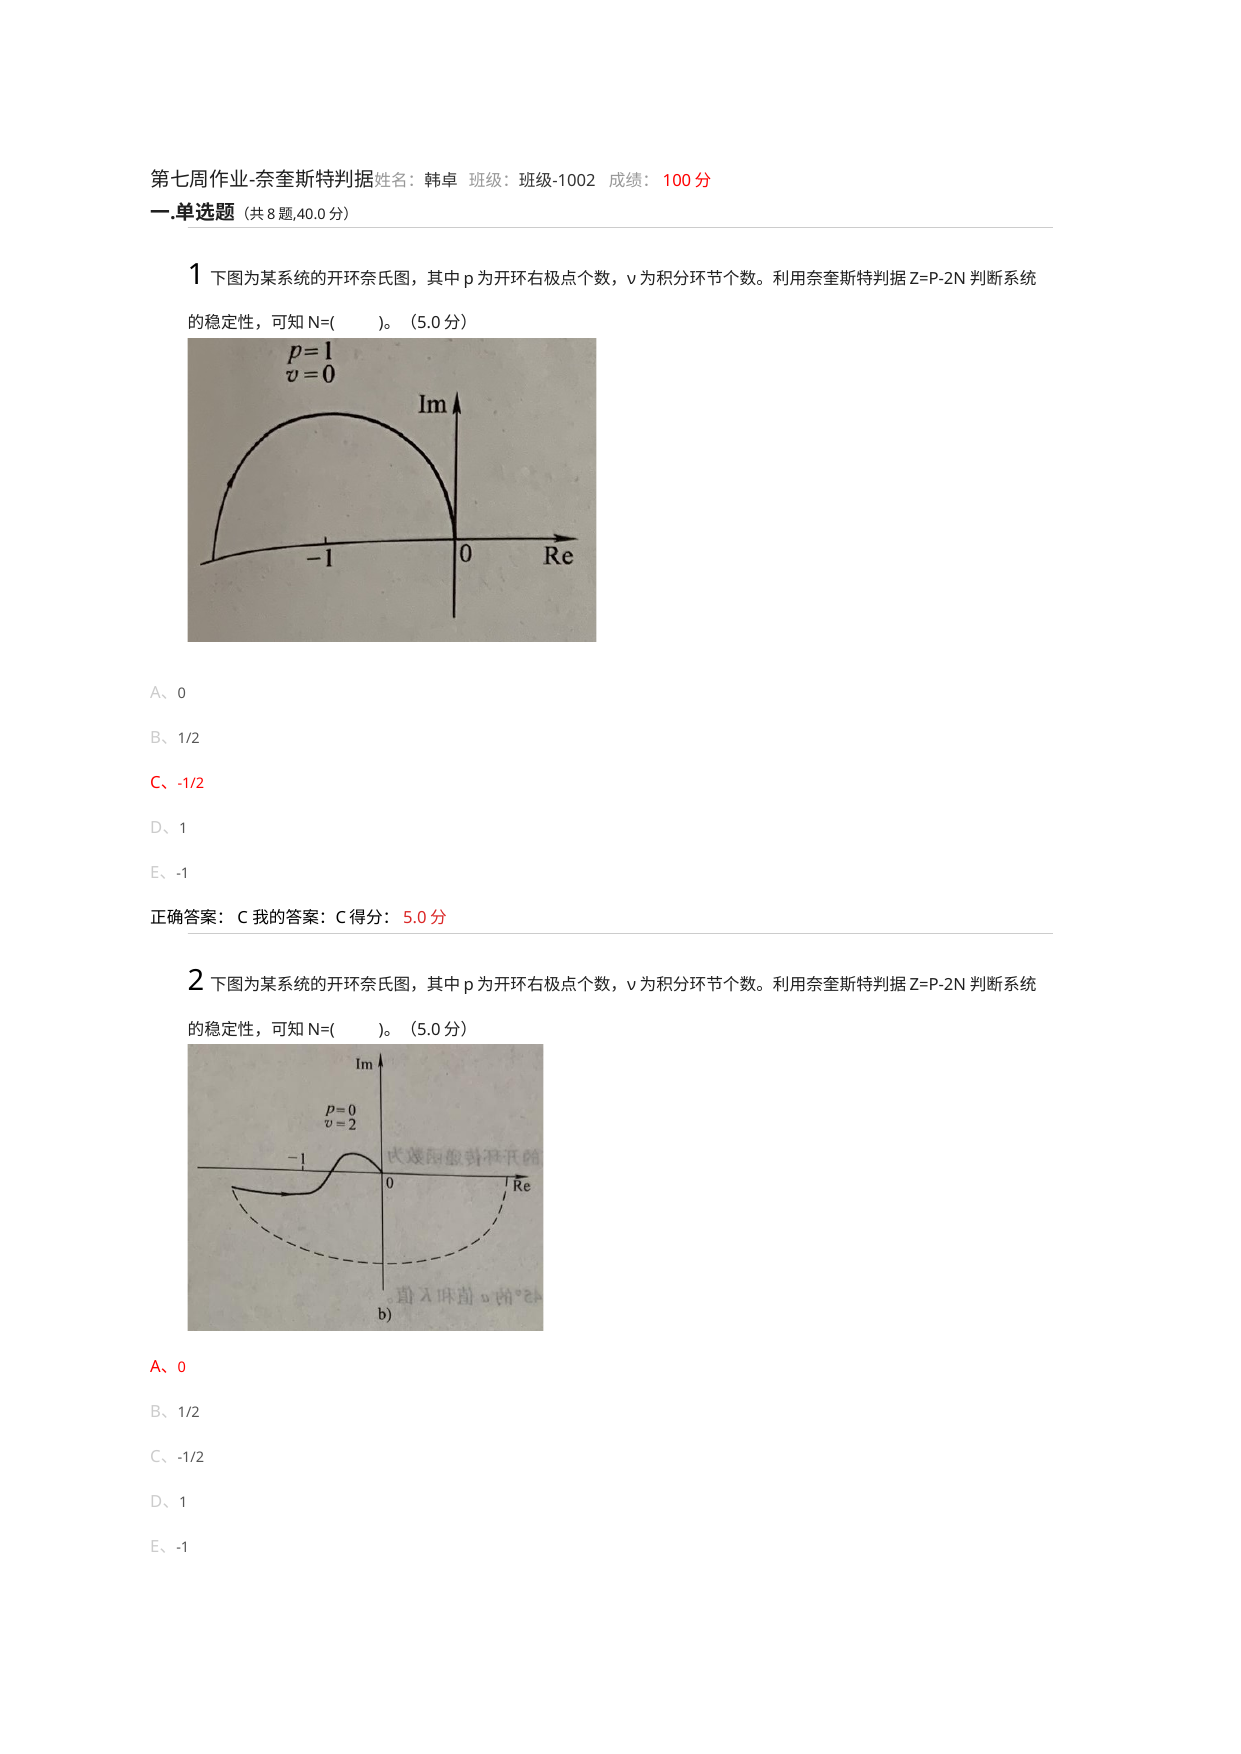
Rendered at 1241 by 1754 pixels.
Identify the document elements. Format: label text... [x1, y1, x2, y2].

list 一.单选题（共8题,40.0分） [150, 194, 1053, 227]
list 正确答案： C 我的答案：C得分： 5.0分 [150, 901, 1053, 933]
list B、1/2 [150, 1394, 1053, 1427]
text 1下图为某系统的开环奈氏图，其中p为开环右极点个数，ν为积分环节个数。利用奈奎斯特判据Z=P-2N判断系统的稳定性，可知N=( )。（5.0分） [187, 228, 1053, 338]
list A、0 [150, 676, 1053, 708]
list 第七周作业-奈奎斯特判据姓名：韩卓 班级：班级-1002 成绩： 100分 [150, 162, 1053, 194]
picture [187, 1044, 544, 1331]
list E、-1 [150, 856, 1053, 888]
list C、-1/2 [150, 1439, 1053, 1472]
list D、1 [150, 811, 1053, 843]
list D、1 [150, 1484, 1053, 1517]
list B、1/2 [150, 721, 1053, 753]
text 2下图为某系统的开环奈氏图，其中p为开环右极点个数，ν为积分环节个数。利用奈奎斯特判据Z=P-2N判断系统的稳定性，可知N=( )。（5.0分） [187, 934, 1053, 1044]
list E、-1 [150, 1529, 1053, 1562]
list A、0 [150, 1349, 1053, 1382]
list C、-1/2 [150, 766, 1053, 798]
picture [187, 338, 597, 642]
